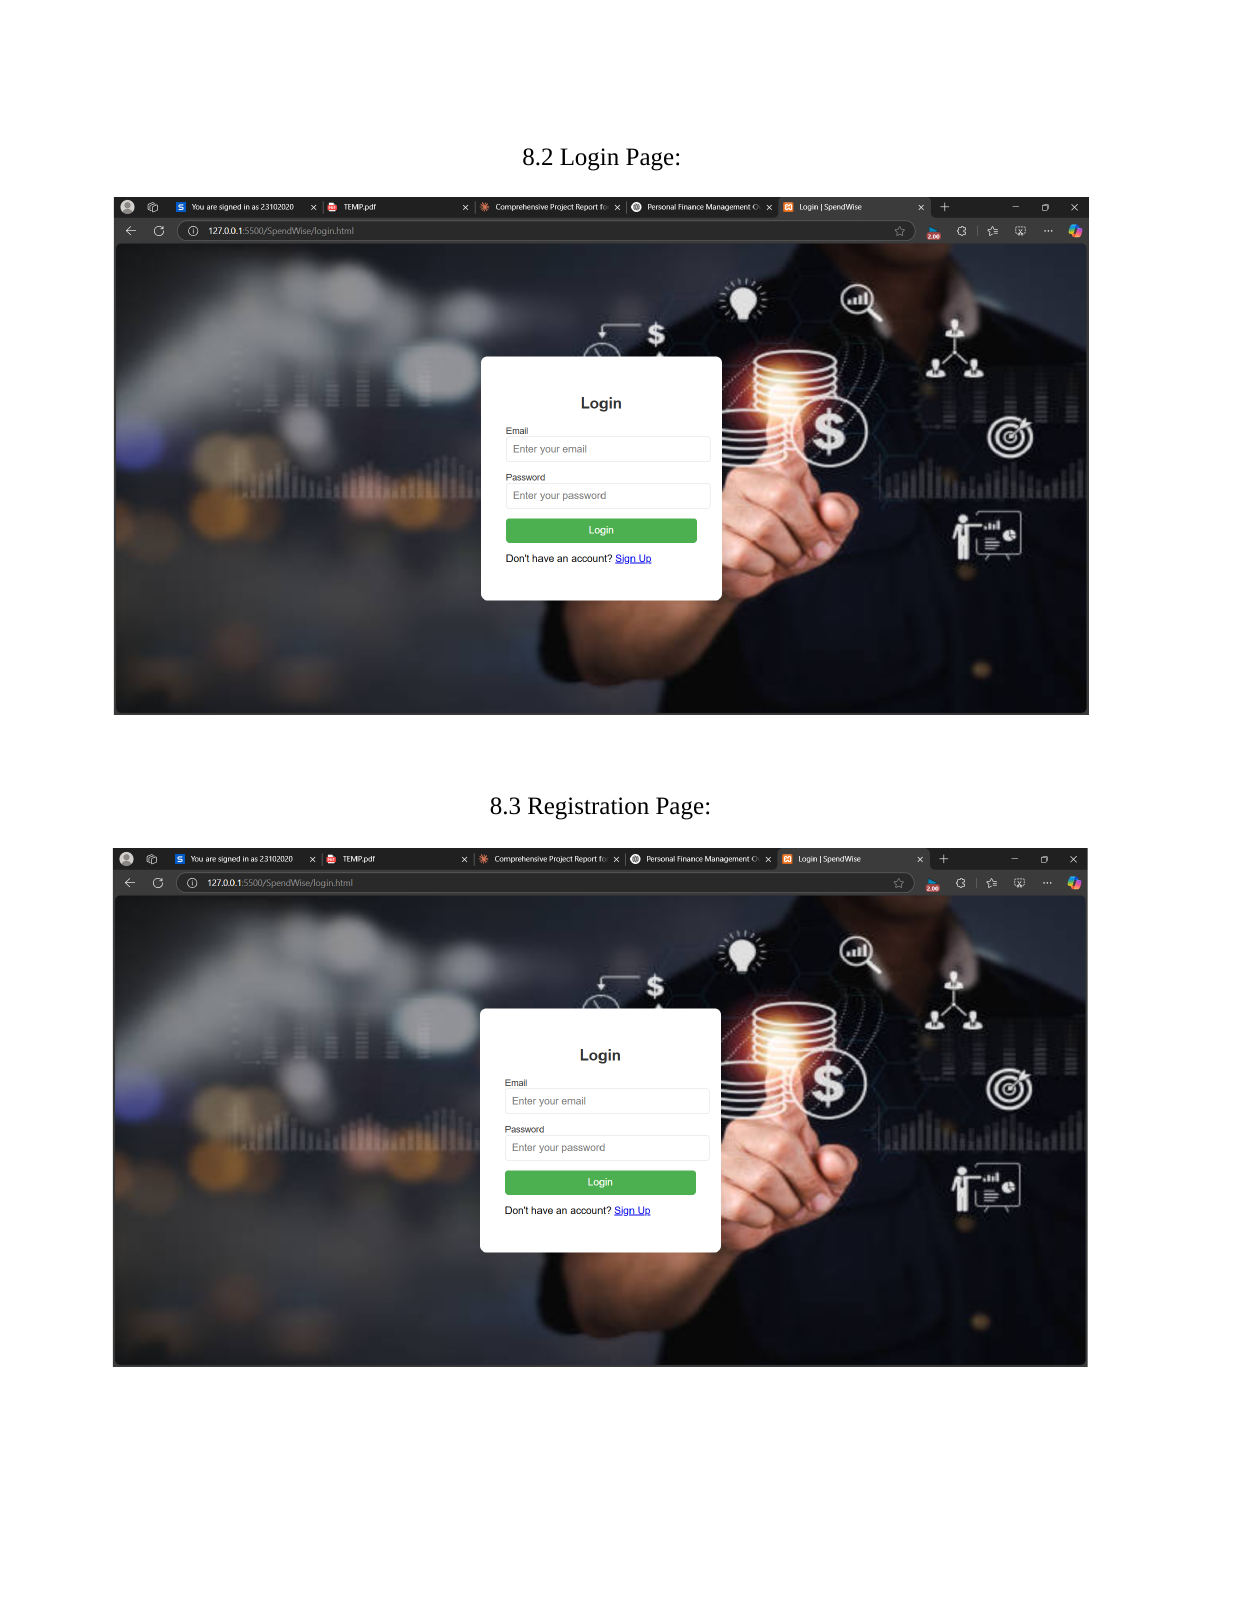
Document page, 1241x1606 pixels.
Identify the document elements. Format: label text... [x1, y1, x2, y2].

subtitle 8.2 Login Page: [48, 142, 1155, 170]
text 8.3 Registration Page: [48, 791, 1153, 820]
picture [112, 848, 1088, 1367]
picture [113, 197, 1089, 715]
